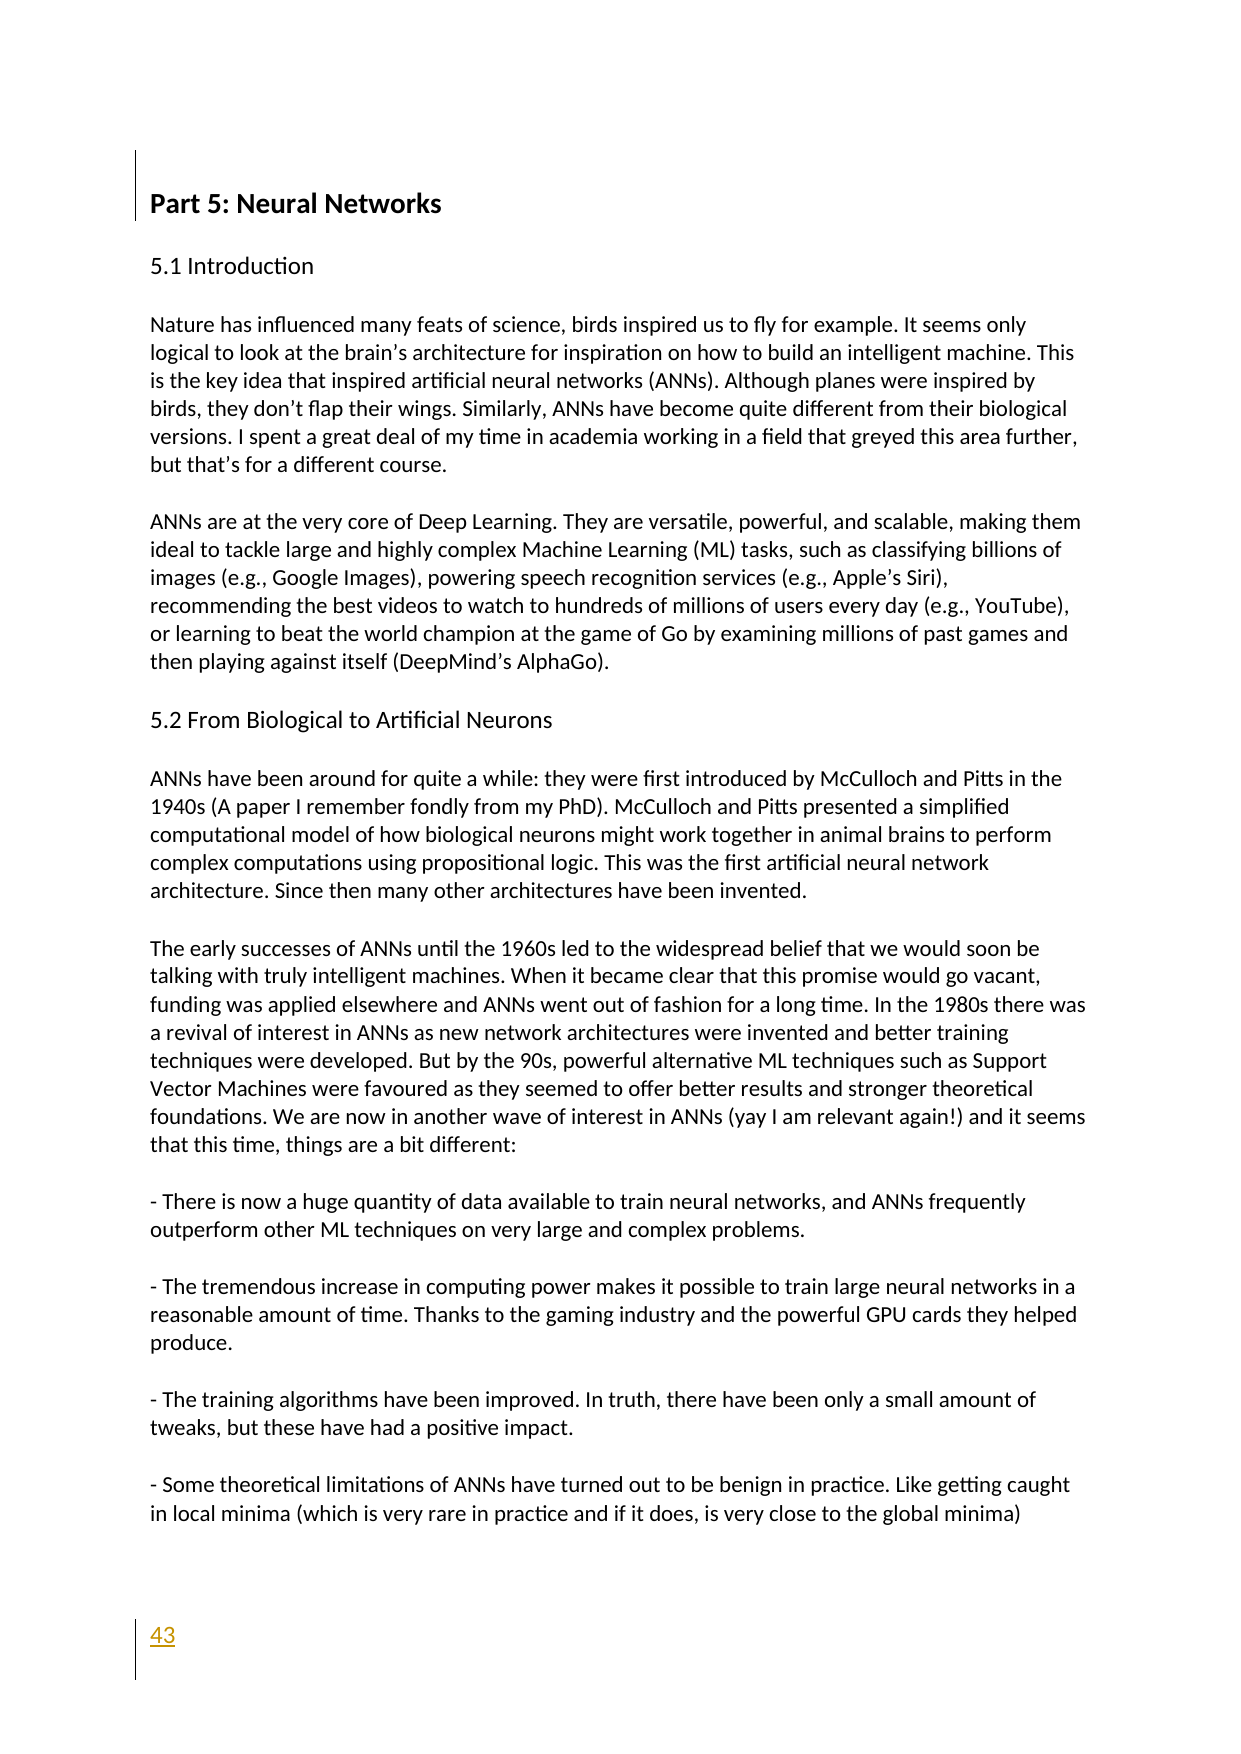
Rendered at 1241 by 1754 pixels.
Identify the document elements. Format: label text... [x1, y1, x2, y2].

text ANNs have been around for quite a while: they were first introduced by McCulloch and Pitts in the 1940s (A paper I remember fondly from my PhD). McCulloch and Pitts presented a simplified computational model of how biological neurons might work together in animal brains to perform complex computations using propositional logic. This was the first artificial neural network architecture. Since then many other architectures have been invented. [150, 764, 1090, 904]
text Nature has influenced many feats of science, birds inspired us to fly for example. It seems only logical to look at the brain’s architecture for inspiration on how to build an intelligent machine. This is the key idea that inspired artificial neural networks (ANNs). Although planes were inspired by birds, they don’t flap their wings. Similarly, ANNs have become quite different from their biological versions. I spent a great deal of my time in academia working in a field that greyed this area further, but that’s for a different course. [150, 310, 1090, 478]
text - The tremendous increase in computing power makes it possible to train large neural networks in a reasonable amount of time. Thanks to the gaming industry and the powerful GPU cards they helped produce. [150, 1272, 1090, 1356]
text 5.2 From Biological to Artificial Neurons [150, 705, 1090, 735]
text - The training algorithms have been improved. In truth, there have been only a small amount of tweaks, but these have had a positive impact. [150, 1385, 1090, 1441]
text Part 5: Neural Networks [150, 186, 1090, 221]
text - Some theoretical limitations of ANNs have turned out to be benign in practice. Like getting caught in local minima (which is very rare in practice and if it does, is very close to the global minima) [150, 1471, 1090, 1527]
text 5.1 Introduction [150, 250, 1090, 281]
text - There is now a huge quantity of data available to train neural networks, and ANNs frequently outperform other ML techniques on very large and complex problems. [150, 1187, 1090, 1243]
text ANNs are at the very core of Deep Learning. They are versatile, powerful, and scalable, making them ideal to tackle large and highly complex Machine Learning (ML) tasks, such as classifying billions of images (e.g., Google Images), powering speech recognition services (e.g., Apple’s Siri), recommending the best videos to watch to hundreds of millions of users every day (e.g., YouTube), or learning to beat the world champion at the game of Go by examining millions of past games and then playing against itself (DeepMind’s AlphaGo). [150, 507, 1090, 676]
text The early successes of ANNs until the 1960s led to the widespread belief that we would soon be talking with truly intelligent machines. When it became clear that this promise would go vacant, funding was applied elsewhere and ANNs went out of fashion for a long time. In the 1980s there was a revival of interest in ANNs as new network architectures were invented and better training techniques were developed. But by the 90s, powerful alternative ML techniques such as Support Vector Machines were favoured as they seemed to offer better results and stronger theoretical foundations. We are now in another wave of interest in ANNs (yay I am relevant again!) and it seems that this time, things are a bit different: [150, 934, 1090, 1158]
